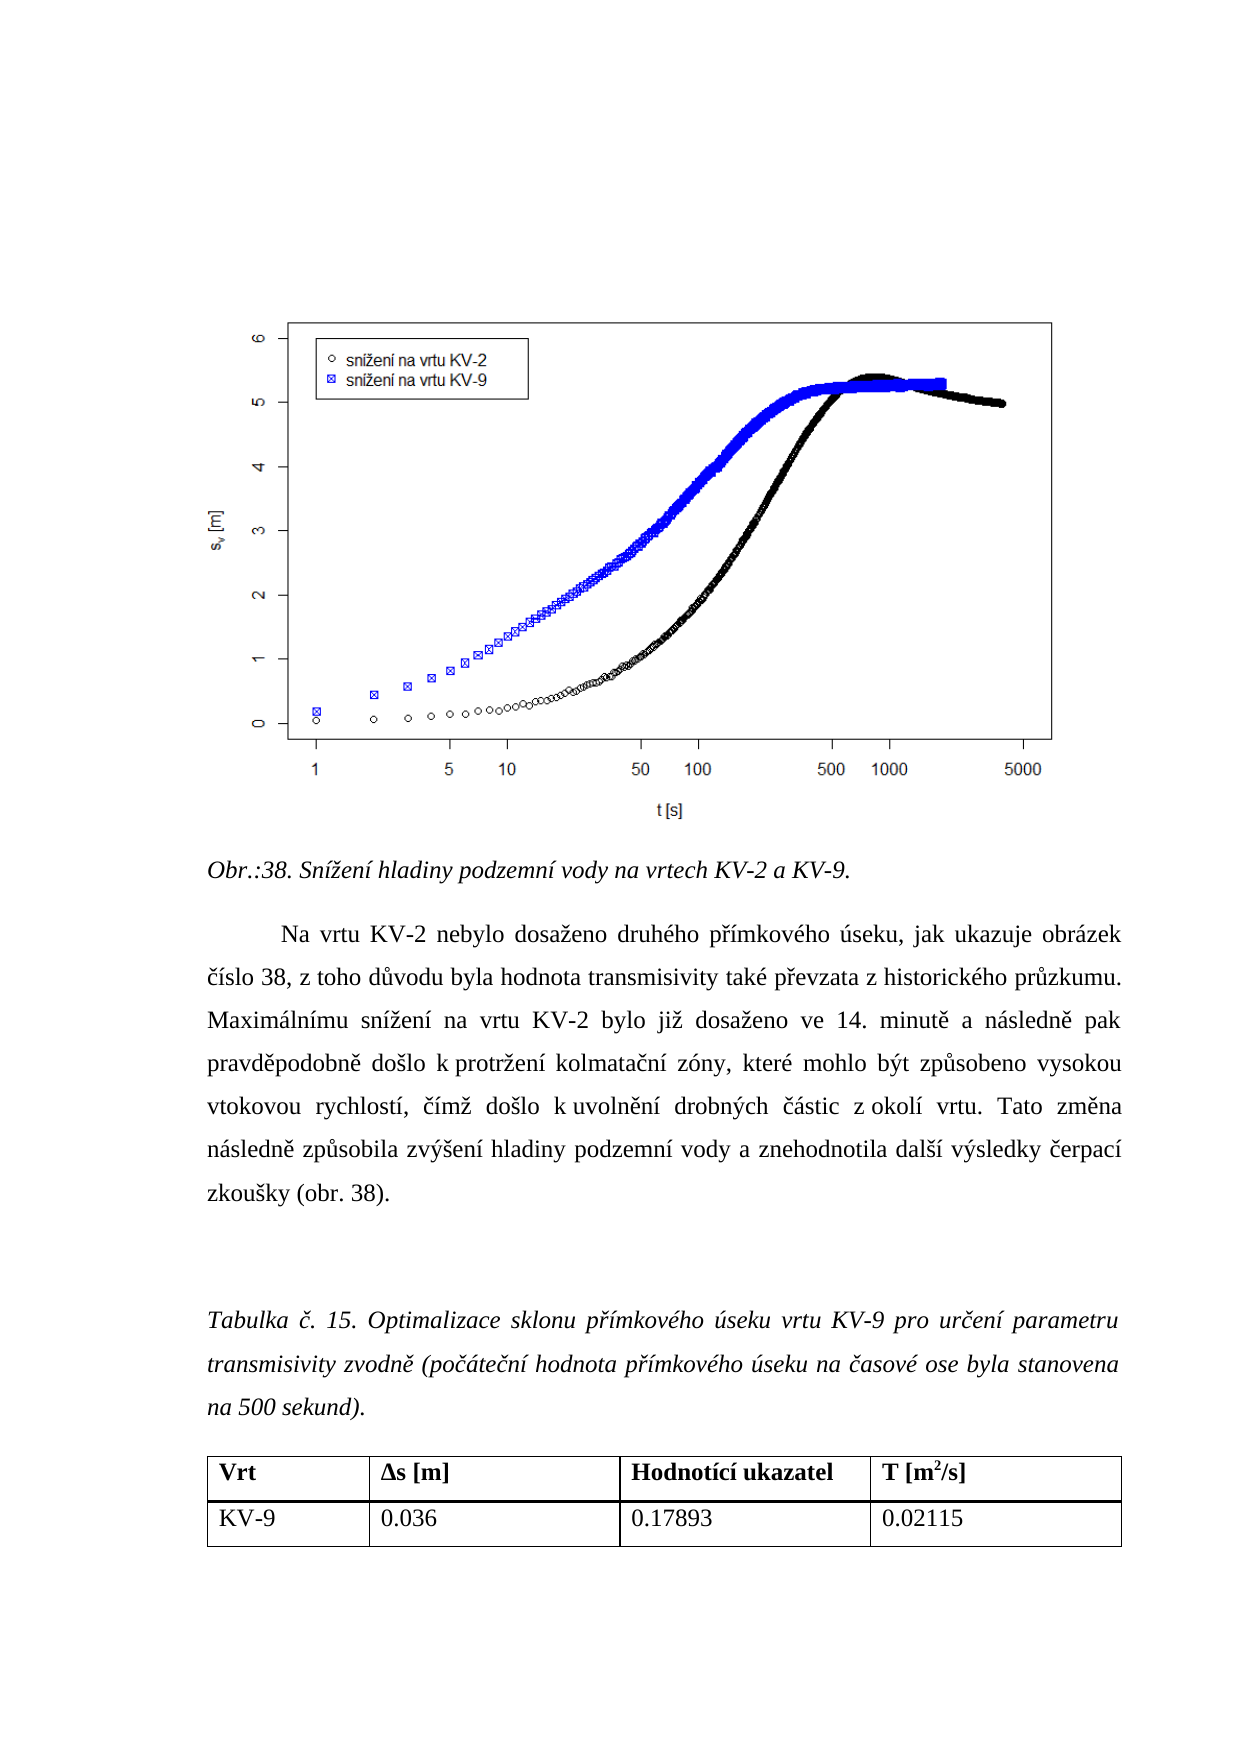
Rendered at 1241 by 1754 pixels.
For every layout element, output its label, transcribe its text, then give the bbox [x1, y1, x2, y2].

table_cell 0.02115 [871, 1503, 1121, 1546]
table_header T [m2/s] [871, 1457, 1121, 1500]
table_cell KV-9 [208, 1503, 369, 1546]
table_header Vrt [208, 1457, 369, 1500]
text Tabulka č. 15. Optimalizace sklonu přímkového úseku vrtu KV-9 pro určení parametru transmisivity zvodně (počáteční hodnota přímkového úseku na časové ose byla stanovena na 500 sekund). [207, 1306, 1122, 1421]
table_header Δs [m] [370, 1457, 619, 1500]
picture [206, 241, 1093, 841]
table_header Hodnotící ukazatel [621, 1457, 870, 1500]
table_cell 0.036 [370, 1503, 619, 1546]
table_cell 0.17893 [621, 1503, 870, 1546]
text Na vrtu KV-2 nebylo dosaženo druhého přímkového úseku, jak ukazuje obrázek číslo 38, z toho důvodu byla hodnota transmisivity také převzata z historického průzkumu. Maximálnímu snížení na vrtu KV-2 bylo již dosaženo ve 14. minutě a následně pak pravděpodobně došlo k protržení kolmatační zóny, které mohlo být způsobeno vysokou vtokovou rychlostí, čímž došlo k uvolnění drobných částic z okolí vrtu. Tato změna následně způsobila zvýšení hladiny podzemní vody a znehodnotila další výsledky čerpací zkoušky (obr. 38). [207, 919, 1122, 1206]
